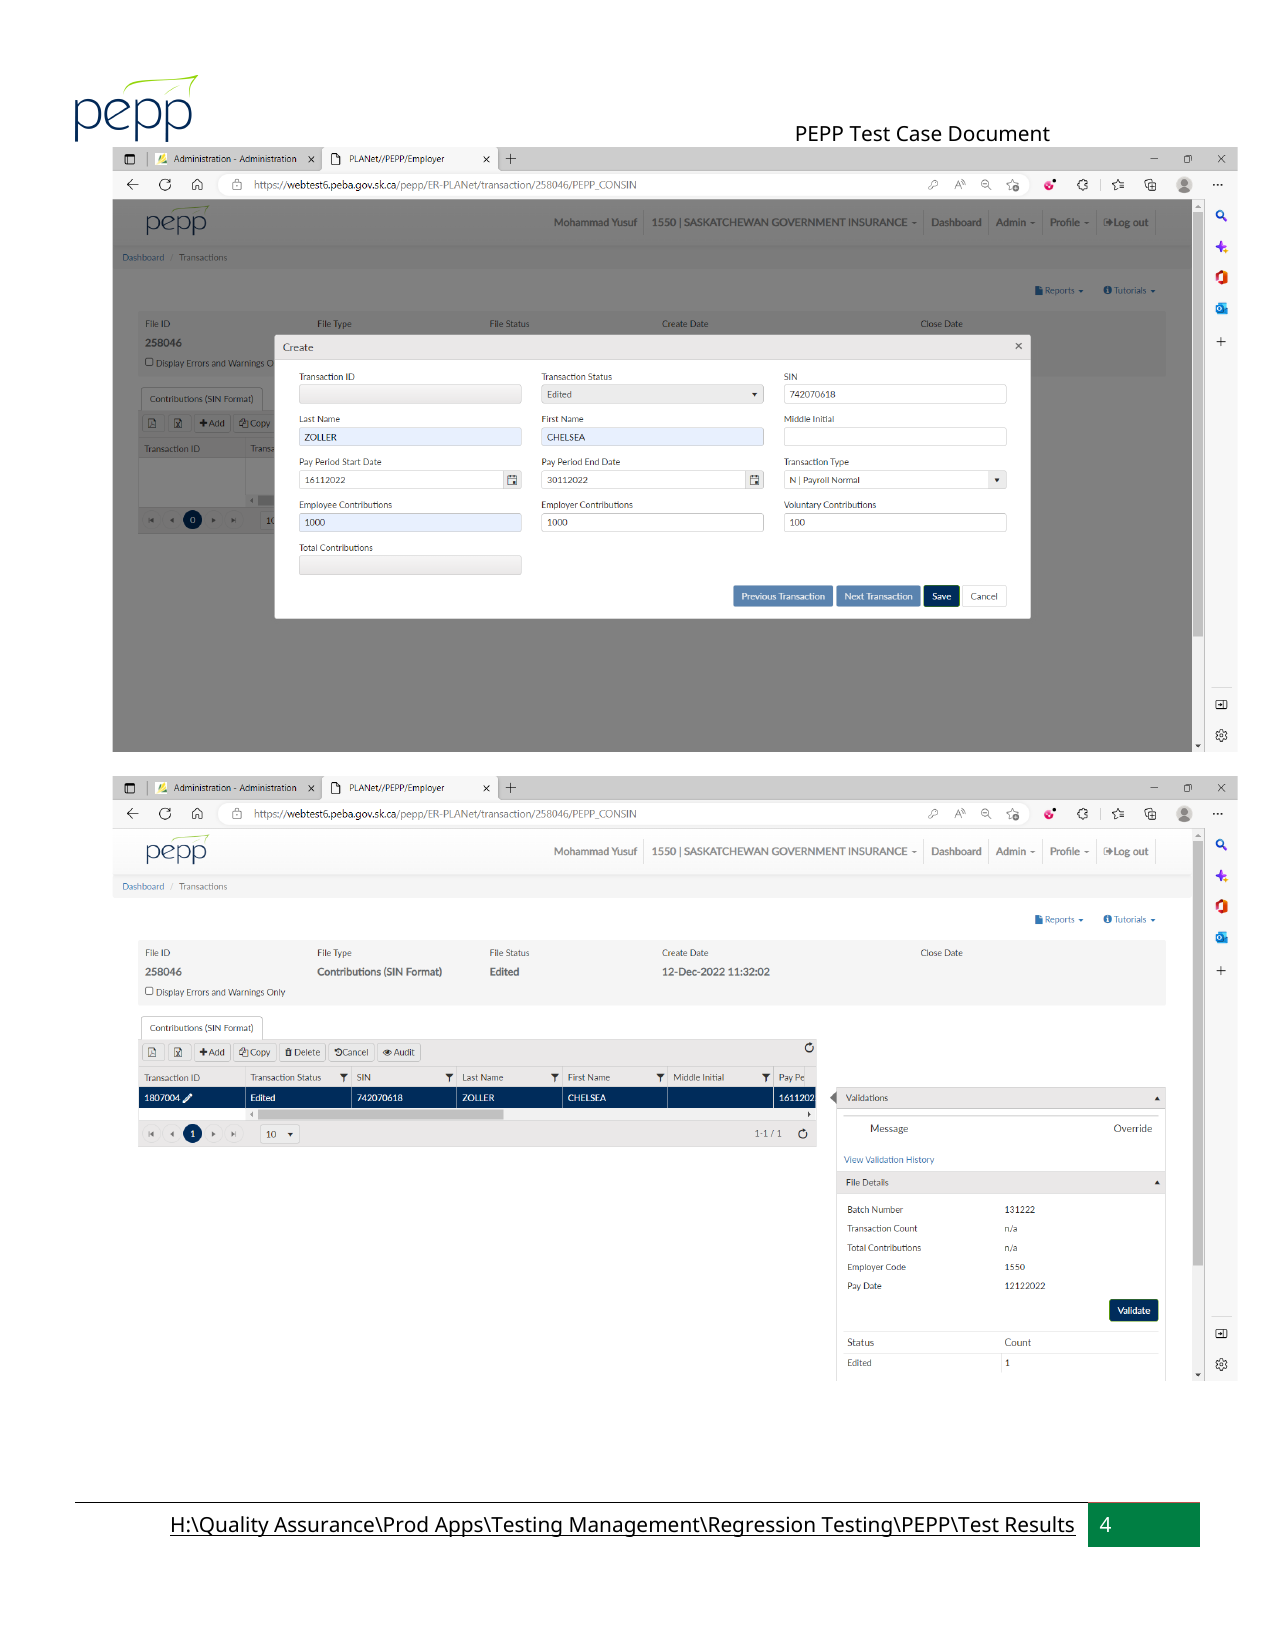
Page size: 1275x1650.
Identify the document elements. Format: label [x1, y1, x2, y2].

picture [75, 75, 199, 142]
picture [112, 776, 1238, 1381]
picture [112, 147, 1238, 752]
